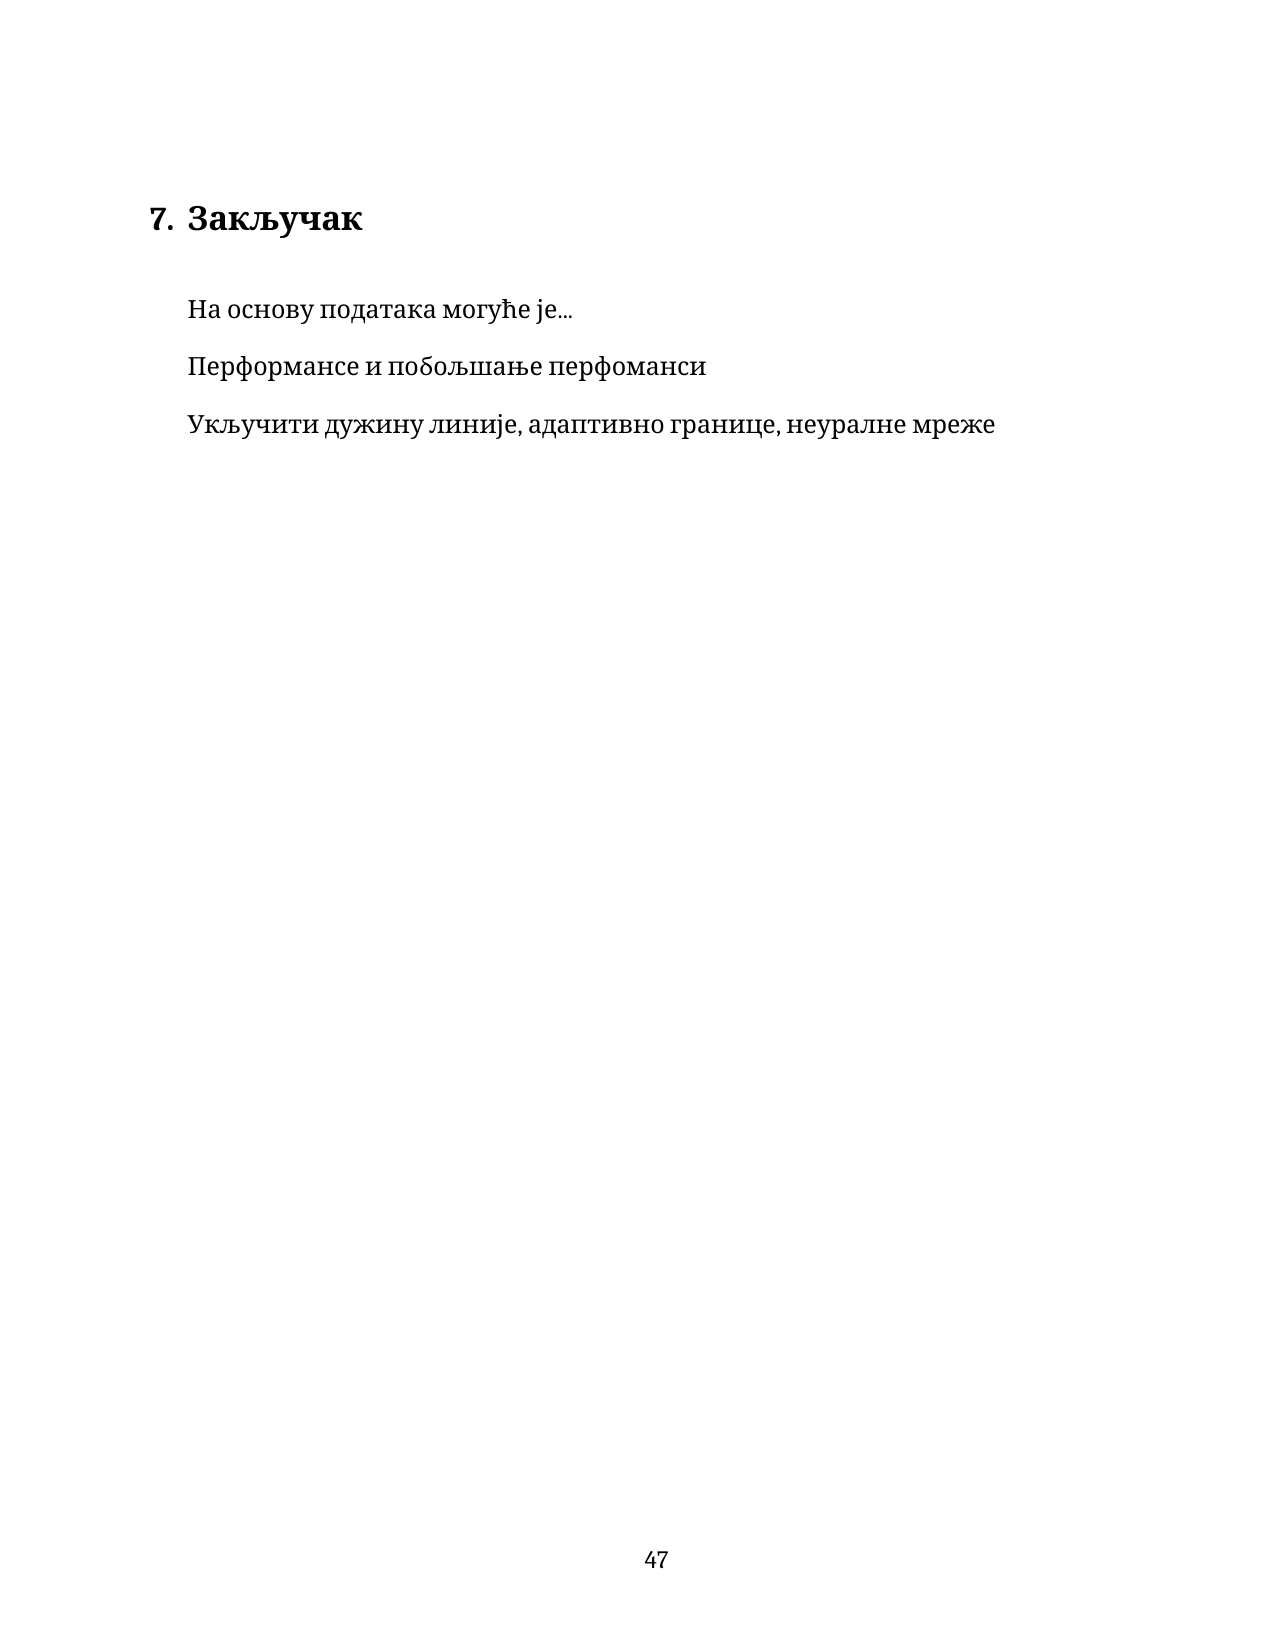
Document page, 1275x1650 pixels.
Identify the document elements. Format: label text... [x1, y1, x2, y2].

text Укључити дужину линије, адаптивно границе, неуралне мреже [150, 411, 1125, 439]
subtitle Закључак [150, 200, 1125, 238]
text Перформансе и побољшање перфоманси [150, 353, 1125, 382]
text На основу података могуће је... [150, 296, 1125, 324]
